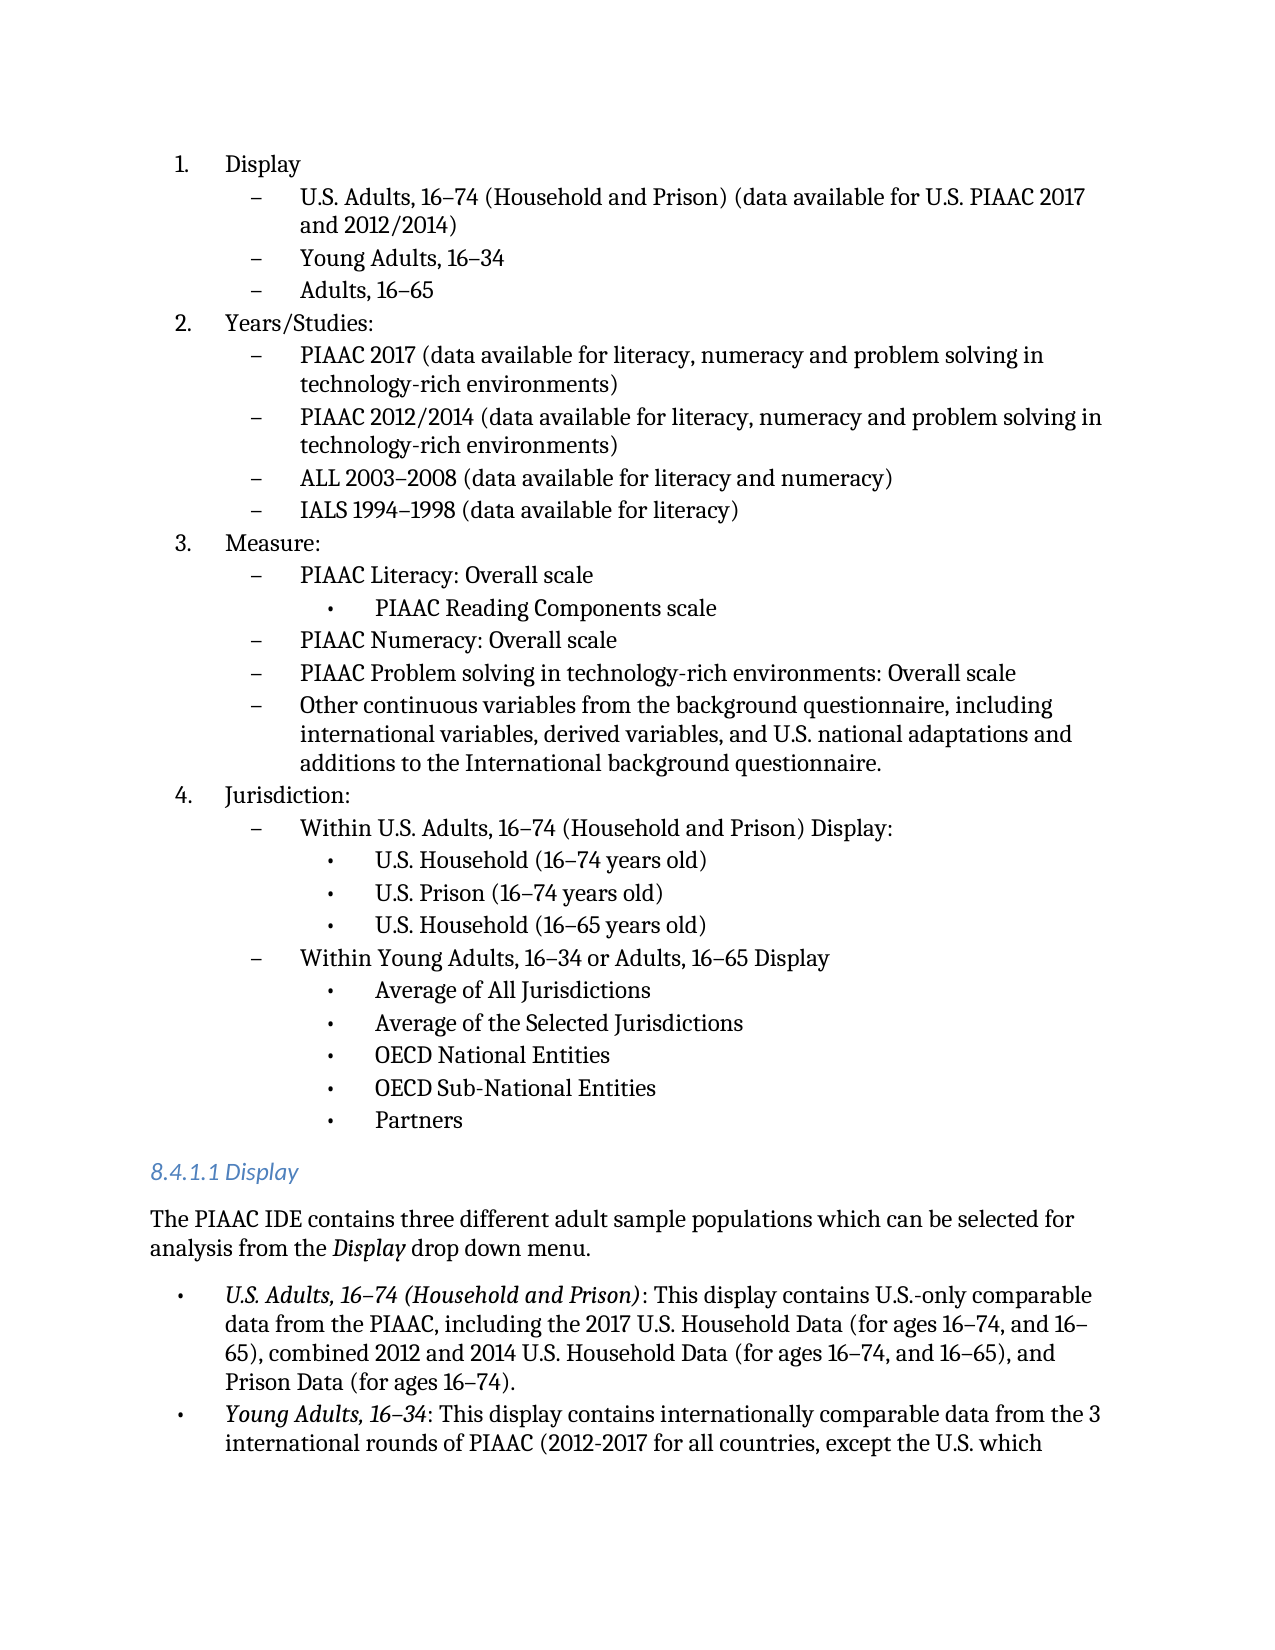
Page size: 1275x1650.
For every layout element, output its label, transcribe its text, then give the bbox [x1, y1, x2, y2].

list PIAAC 2017 (data available for literacy, numeracy and problem solving in technology-rich environments) [250, 341, 1125, 399]
list Average of the Selected Jurisdictions [325, 1009, 1125, 1037]
text The PIAAC IDE contains three different adult sample populations which can be selected for analysis from the Display drop down menu. [150, 1205, 1125, 1263]
list Within U.S. Adults, 16–74 (Household and Prison) Display: [250, 814, 1125, 842]
list Adults, 16–65 [250, 276, 1125, 305]
list PIAAC Reading Components scale [325, 594, 1125, 622]
list IALS 1994–1998 (data available for literacy) [250, 496, 1125, 525]
list OECD National Entities [325, 1041, 1125, 1070]
list U.S. Adults, 16–74 (Household and Prison) (data available for U.S. PIAAC 2017 and 2012/2014) [250, 182, 1125, 240]
list Measure: [175, 529, 1125, 557]
list Within Young Adults, 16–34 or Adults, 16–65 Display [250, 944, 1125, 972]
list ALL 2003–2008 (data available for literacy and numeracy) [250, 464, 1125, 492]
list Average of All Jurisdictions [325, 976, 1125, 1005]
list U.S. Household (16–65 years old) [325, 911, 1125, 940]
list Young Adults, 16–34 [250, 244, 1125, 272]
list Jurisdiction: [175, 781, 1125, 810]
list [175, 1400, 1125, 1458]
list OECD Sub-National Entities [325, 1074, 1125, 1102]
list Other continuous variables from the background questionnaire, including international variables, derived variables, and U.S. national adaptations and additions to the International background questionnaire. [250, 691, 1125, 777]
list U.S. Household (16–74 years old) [325, 846, 1125, 875]
list PIAAC Numeracy: Overall scale [250, 626, 1125, 655]
list PIAAC 2012/2014 (data available for literacy, numeracy and problem solving in technology-rich environments) [250, 402, 1125, 460]
list PIAAC Problem solving in technology-rich environments: Overall scale [250, 659, 1125, 687]
list Display [175, 150, 1125, 179]
list U.S. Prison (16–74 years old) [325, 879, 1125, 907]
list PIAAC Literacy: Overall scale [250, 561, 1125, 590]
list Partners [325, 1106, 1125, 1135]
list Years/Studies: [175, 309, 1125, 337]
subtitle 8.4.1.1 Display [150, 1156, 1125, 1186]
list U.S. Adults, 16–74 (Household and Prison): This display contains U.S.-only comparable data from the PIAAC, including the 2017 U.S. Household Data (for ages 16–74, and 16–65), combined 2012 and 2014 U.S. Household Data (for ages 16–74, and 16–65), and Prison Data (for ages 16–74). [175, 1281, 1125, 1396]
